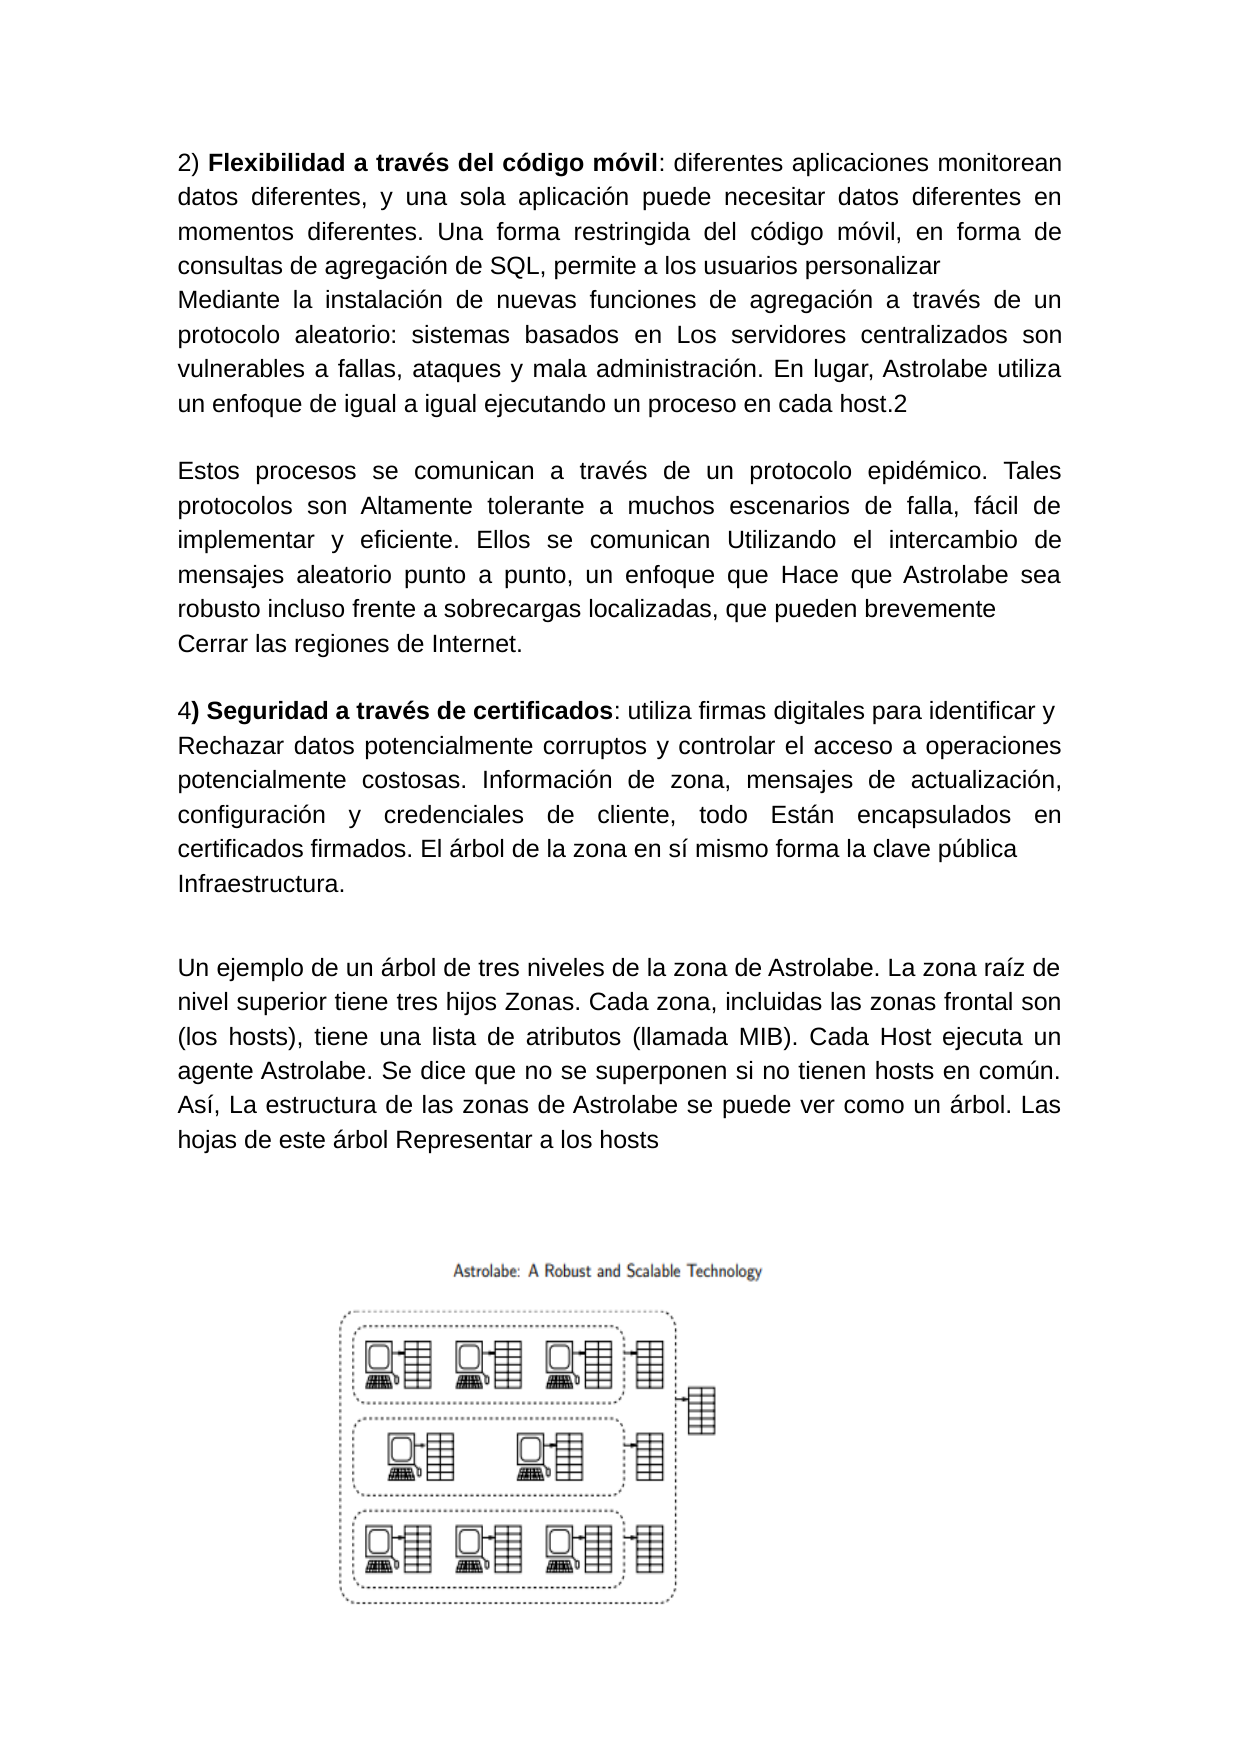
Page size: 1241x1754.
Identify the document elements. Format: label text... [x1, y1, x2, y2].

text Infraestructura. [177, 868, 1063, 897]
text 2) Flexibilidad a través del código móvil: diferentes aplicaciones monitorean datos diferentes, y una sola aplicación puede necesitar datos diferentes en momentos diferentes. Una forma restringida del código móvil, en forma de consultas de agregación de SQL, permite a los usuarios personalizar [177, 148, 1063, 280]
text 4) Seguridad a través de certificados: utiliza firmas digitales para identificar y [177, 696, 1063, 725]
picture [337, 1242, 782, 1614]
text Un ejemplo de un árbol de tres niveles de la zona de Astrolabe. La zona raíz de nivel superior tiene tres hijos Zonas. Cada zona, incluidas las zonas frontal son (los hosts), tiene una lista de atributos (llamada MIB). Cada Host ejecuta un agente Astrolabe. Se dice que no se superponen si no tienen hosts en común. Así, La estructura de las zonas de Astrolabe se puede ver como un árbol. Las hojas de este árbol Representar a los hosts [177, 953, 1063, 1154]
text Rechazar datos potencialmente corruptos y controlar el acceso a operaciones potencialmente costosas. Información de zona, mensajes de actualización, configuración y credenciales de cliente, todo Están encapsulados en certificados firmados. El árbol de la zona en sí mismo forma la clave pública [177, 731, 1063, 863]
text Mediante la instalación de nuevas funciones de agregación a través de un protocolo aleatorio: sistemas basados ​​en Los servidores centralizados son vulnerables a fallas, ataques y mala administración. En lugar, Astrolabe utiliza un enfoque de igual a igual ejecutando un proceso en cada host.2 [177, 286, 1063, 418]
text Estos procesos se comunican a través de un protocolo epidémico. Tales protocolos son Altamente tolerante a muchos escenarios de falla, fácil de implementar y eficiente. Ellos se comunican Utilizando el intercambio de mensajes aleatorio punto a punto, un enfoque que Hace que Astrolabe sea robusto incluso frente a sobrecargas localizadas, que pueden brevemente [177, 456, 1063, 623]
text Cerrar las regiones de Internet. [177, 629, 1063, 657]
